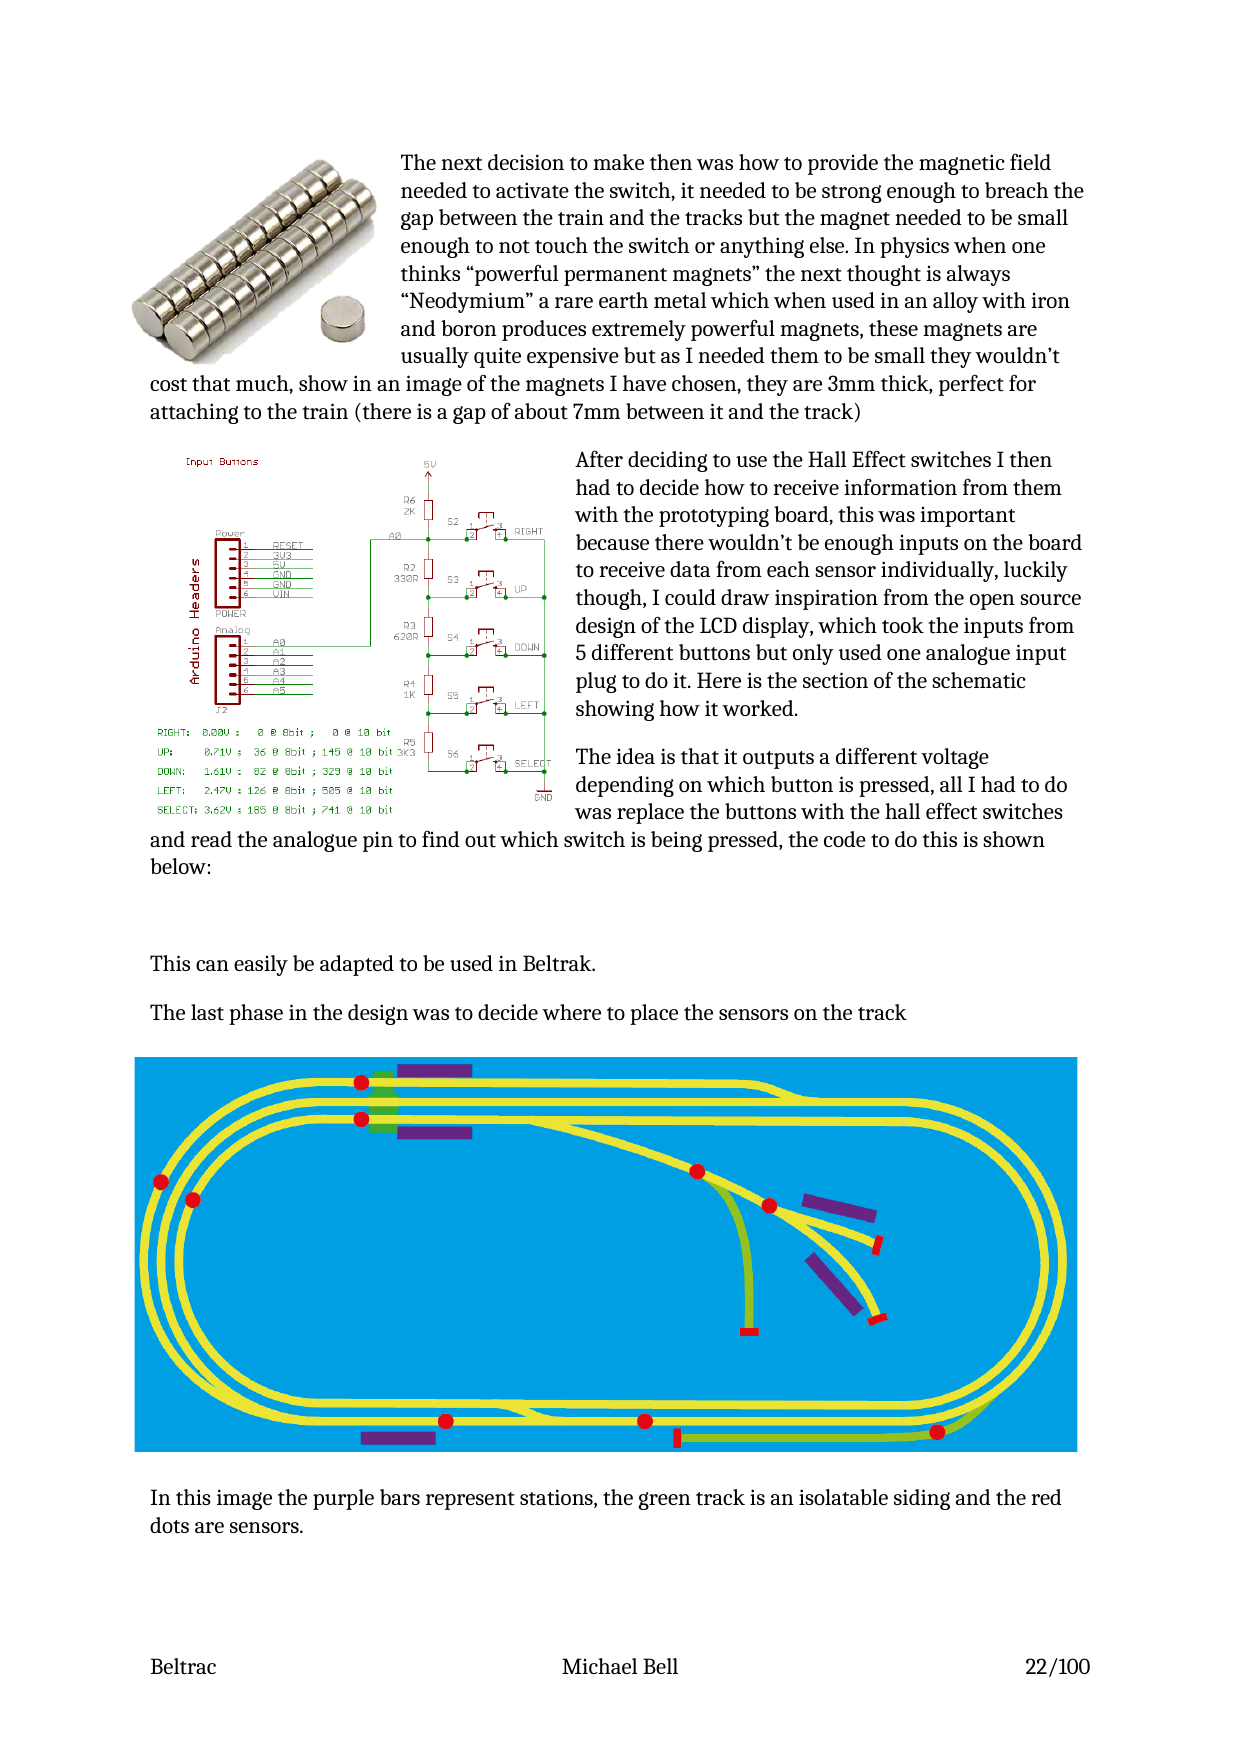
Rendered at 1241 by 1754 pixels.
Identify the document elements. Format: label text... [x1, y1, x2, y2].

text The idea is that it outputs a different voltage depending on which button is pressed, all I had to do was replace the buttons with the hall effect switches and read the analogue pin to find out which switch is being pressed, the code to do this is shown below: [150, 744, 1090, 881]
picture [140, 1071, 1066, 1447]
text This can easily be adapted to be used in Beltrak. [150, 951, 1090, 977]
text After deciding to use the Hall Effect switches I then had to decide how to receive information from them with the prototyping board, this was important because there wouldn’t be enough inputs on the board to receive data from each sensor individually, luckily though, I could draw inspiration from the open source design of the LCD display, which took the inputs from 5 different buttons but only used one analogue input plug to do it. Here is the section of the schematic showing how it worked. [150, 447, 1090, 722]
text The next decision to make then was how to provide the magnetic field needed to activate the switch, it needed to be strong enough to breach the gap between the train and the tracks but the magnet needed to be small enough to not touch the switch or anything else. In physics when one thinks “powerful permanent magnets” the next thought is always “Neodymium” a rare earth metal which when used in an alloy with iron and boron produces extremely powerful magnets, these magnets are usually quite expensive but as I needed them to be small they wouldn’t cost that much, show in an image of the magnets I have chosen, they are 3mm thick, perfect for attaching to the train (there is a gap of about 7mm between it and the track) [150, 150, 1090, 425]
picture [133, 1057, 1080, 1455]
picture [154, 450, 557, 820]
picture [127, 149, 382, 370]
text The last phase in the design was to decide where to place the sensors on the track [150, 999, 1090, 1026]
picture [398, 1065, 471, 1076]
picture [362, 1433, 435, 1444]
